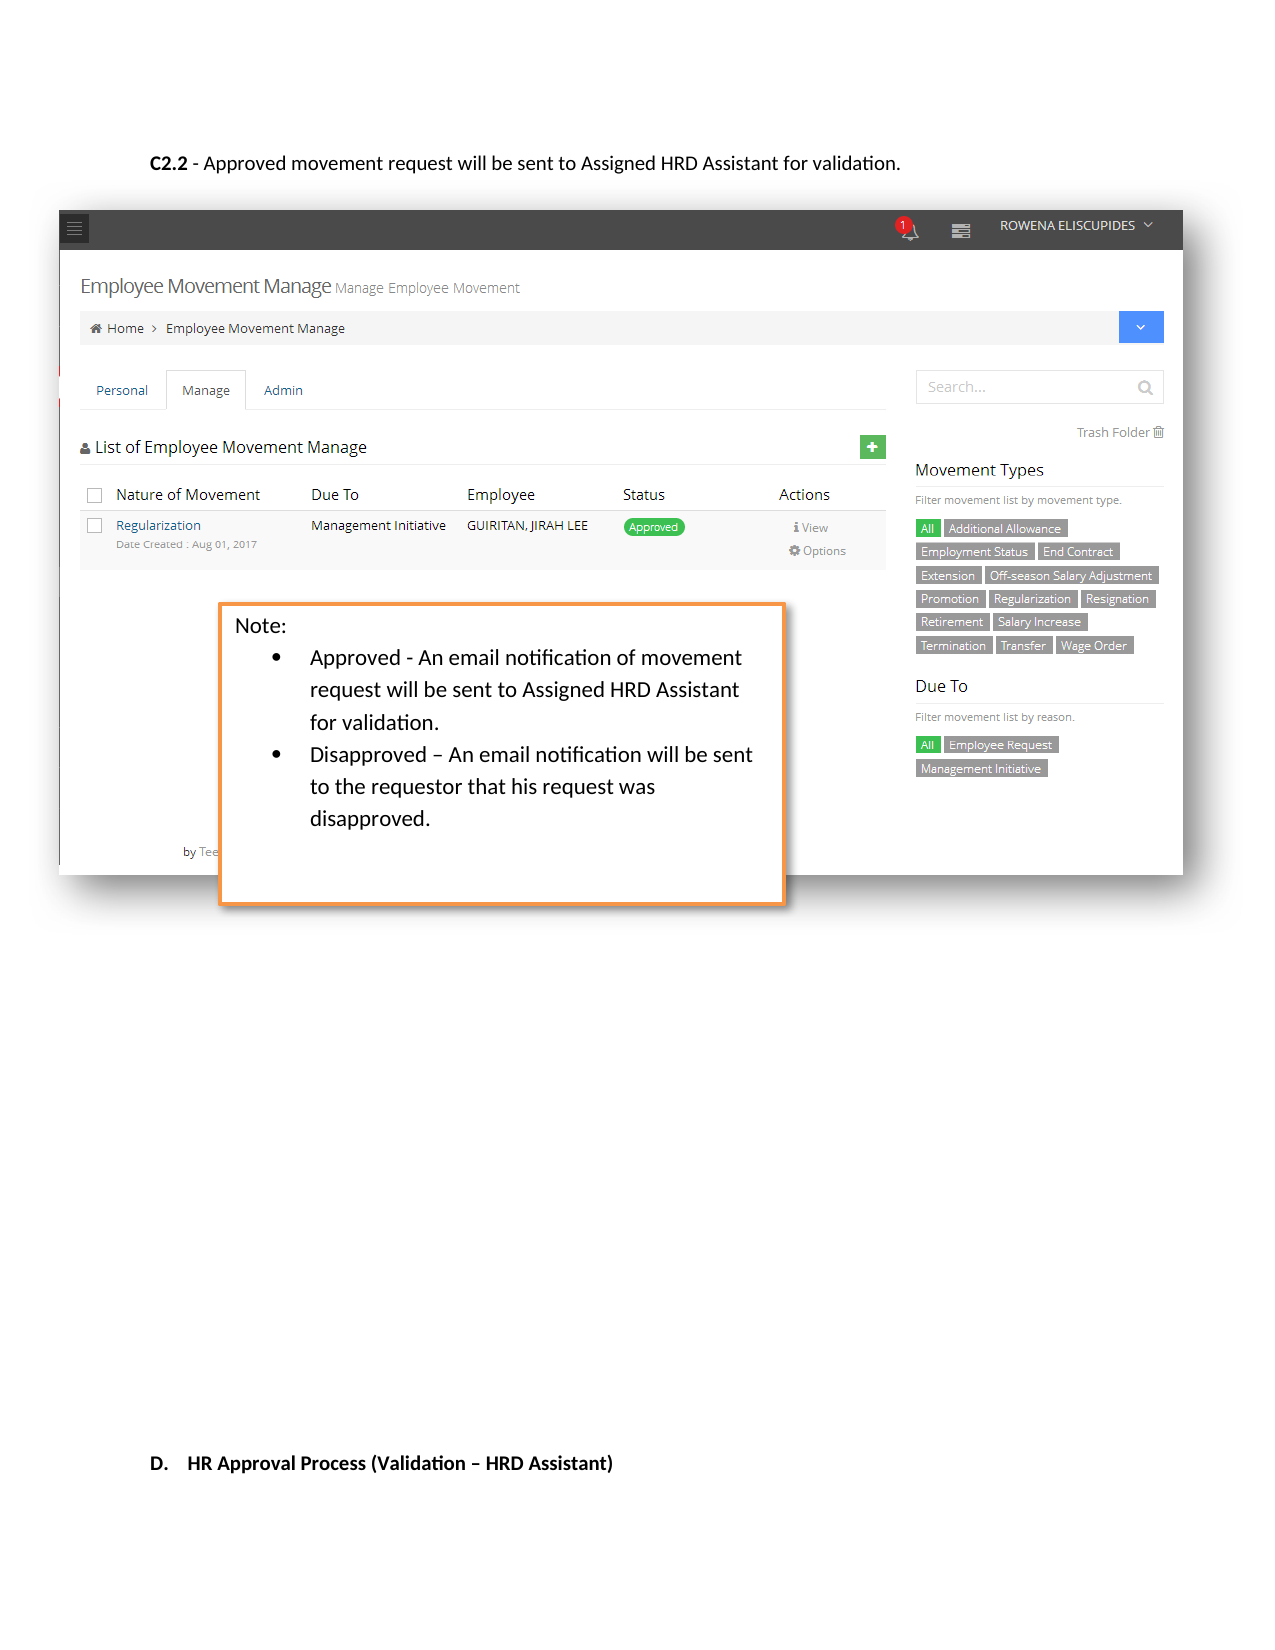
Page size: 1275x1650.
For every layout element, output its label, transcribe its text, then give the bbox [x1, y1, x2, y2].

picture [59, 210, 1183, 875]
list HR Approval Process (Validation – HRD Assistant) [150, 1450, 1125, 1475]
text C2.2 - Approved movement request will be sent to Assigned HRD Assistant for validation. [150, 150, 1125, 175]
